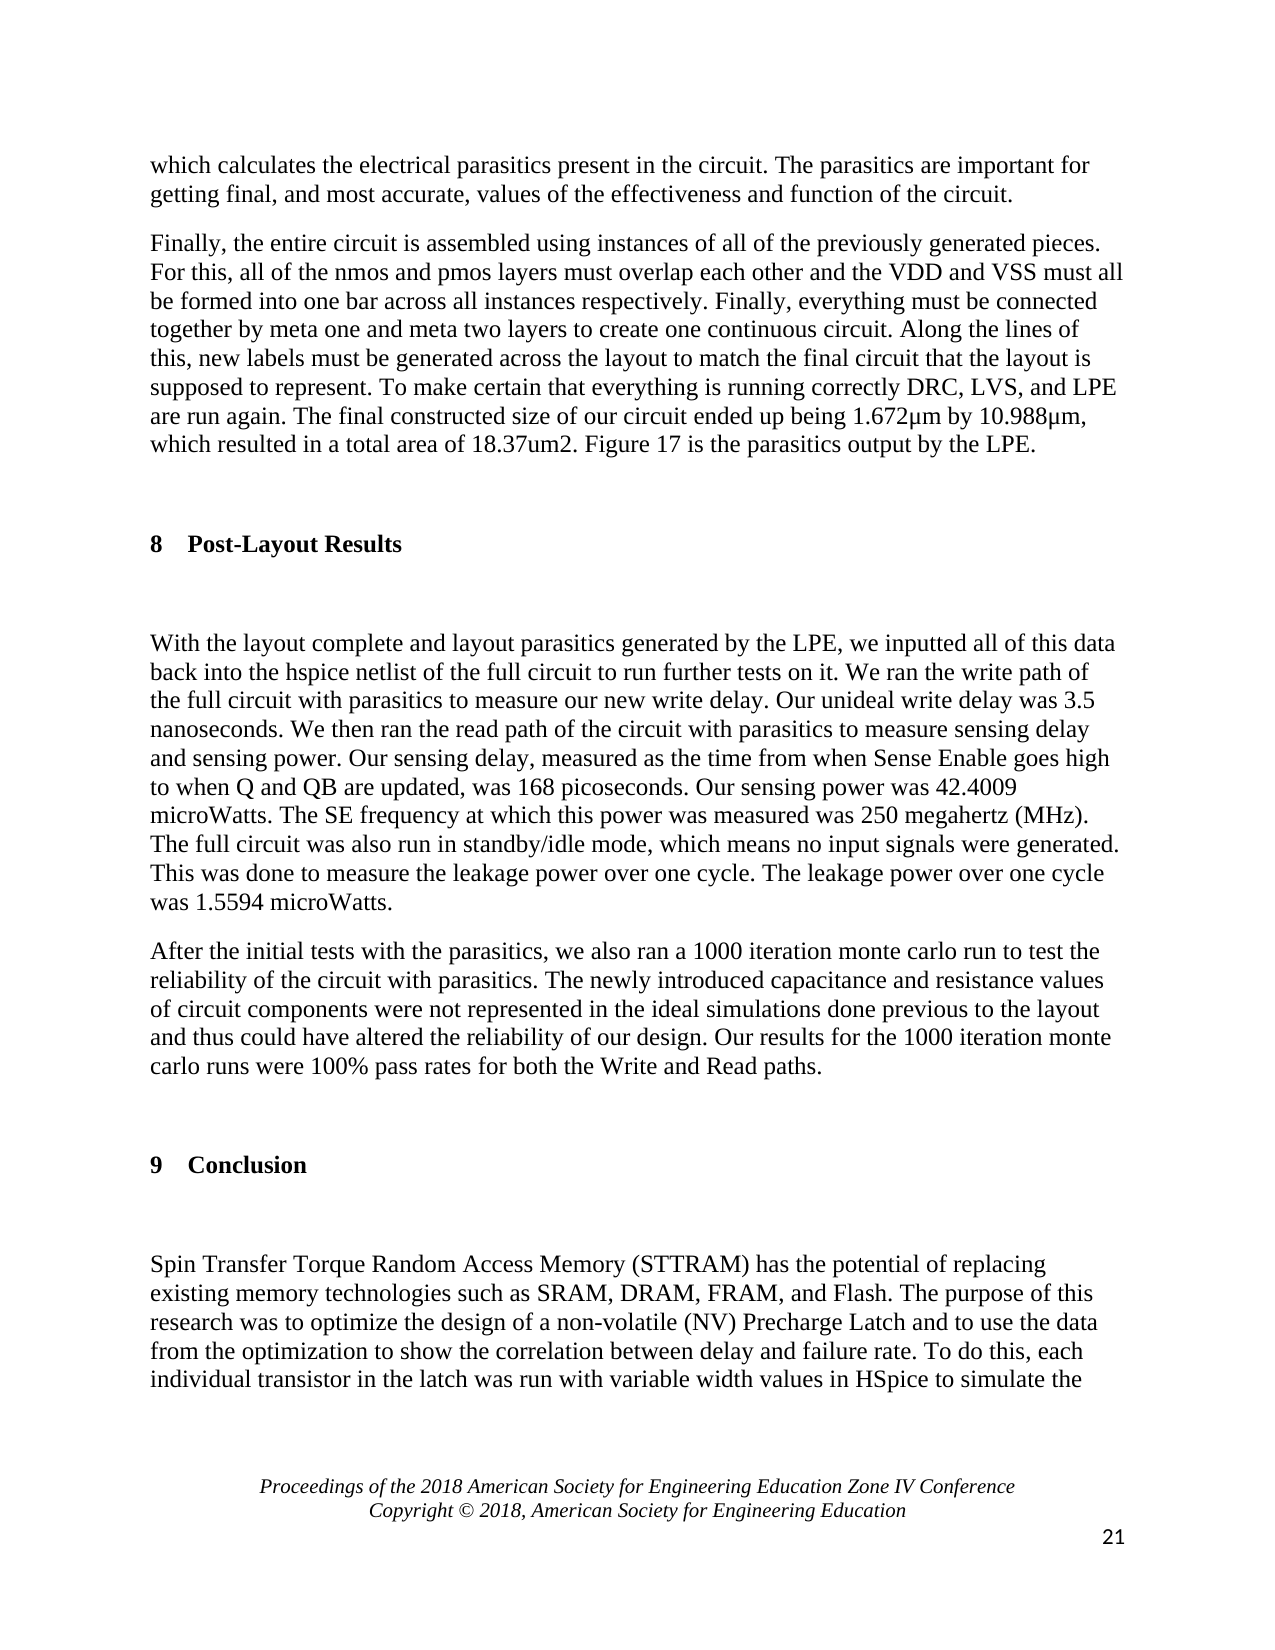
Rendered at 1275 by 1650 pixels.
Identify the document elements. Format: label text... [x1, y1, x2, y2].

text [150, 1249, 1125, 1393]
text 9 Conclusion [150, 1150, 1125, 1179]
text With the layout complete and layout parasitics generated by the LPE, we inputted all of this data back into the hspice netlist of the full circuit to run further tests on it. We ran the write path of the full circuit with parasitics to measure our new write delay. Our unideal write delay was 3.5 nanoseconds. We then ran the read path of the circuit with parasitics to measure sensing delay and sensing power. Our sensing delay, measured as the time from when Sense Enable goes high to when Q and QB are updated, was 168 picoseconds. Our sensing power was 42.4009 microWatts. The SE frequency at which this power was measured was 250 megahertz (MHz). The full circuit was also run in standby/idle mode, which means no input signals were generated. This was done to measure the leakage power over one cycle. The leakage power over one cycle was 1.5594 microWatts. [150, 628, 1125, 915]
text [150, 150, 1125, 207]
text Finally, the entire circuit is assembled using instances of all of the previously generated pieces. For this, all of the nmos and pmos layers must overlap each other and the VDD and VSS must all be formed into one bar across all instances respectively. Finally, everything must be connected together by meta one and meta two layers to create one continuous circuit. Along the lines of this, new labels must be generated across the layout to match the final circuit that the layout is supposed to represent. To make certain that everything is running correctly DRC, LVS, and LPE are run again. The final constructed size of our circuit ended up being 1.672μm by 10.988μm, which resulted in a total area of 18.37um2. Figure 17 is the parasitics output by the LPE. [150, 228, 1125, 458]
text After the initial tests with the parasitics, we also ran a 1000 iteration monte carlo run to test the reliability of the circuit with parasitics. The newly introduced capacitance and resistance values of circuit components were not represented in the ideal simulations done previous to the layout and thus could have altered the reliability of our design. Our results for the 1000 iteration monte carlo runs were 100% pass rates for both the Write and Read paths. [150, 936, 1125, 1080]
text 8 Post-Layout Results [150, 529, 1125, 557]
